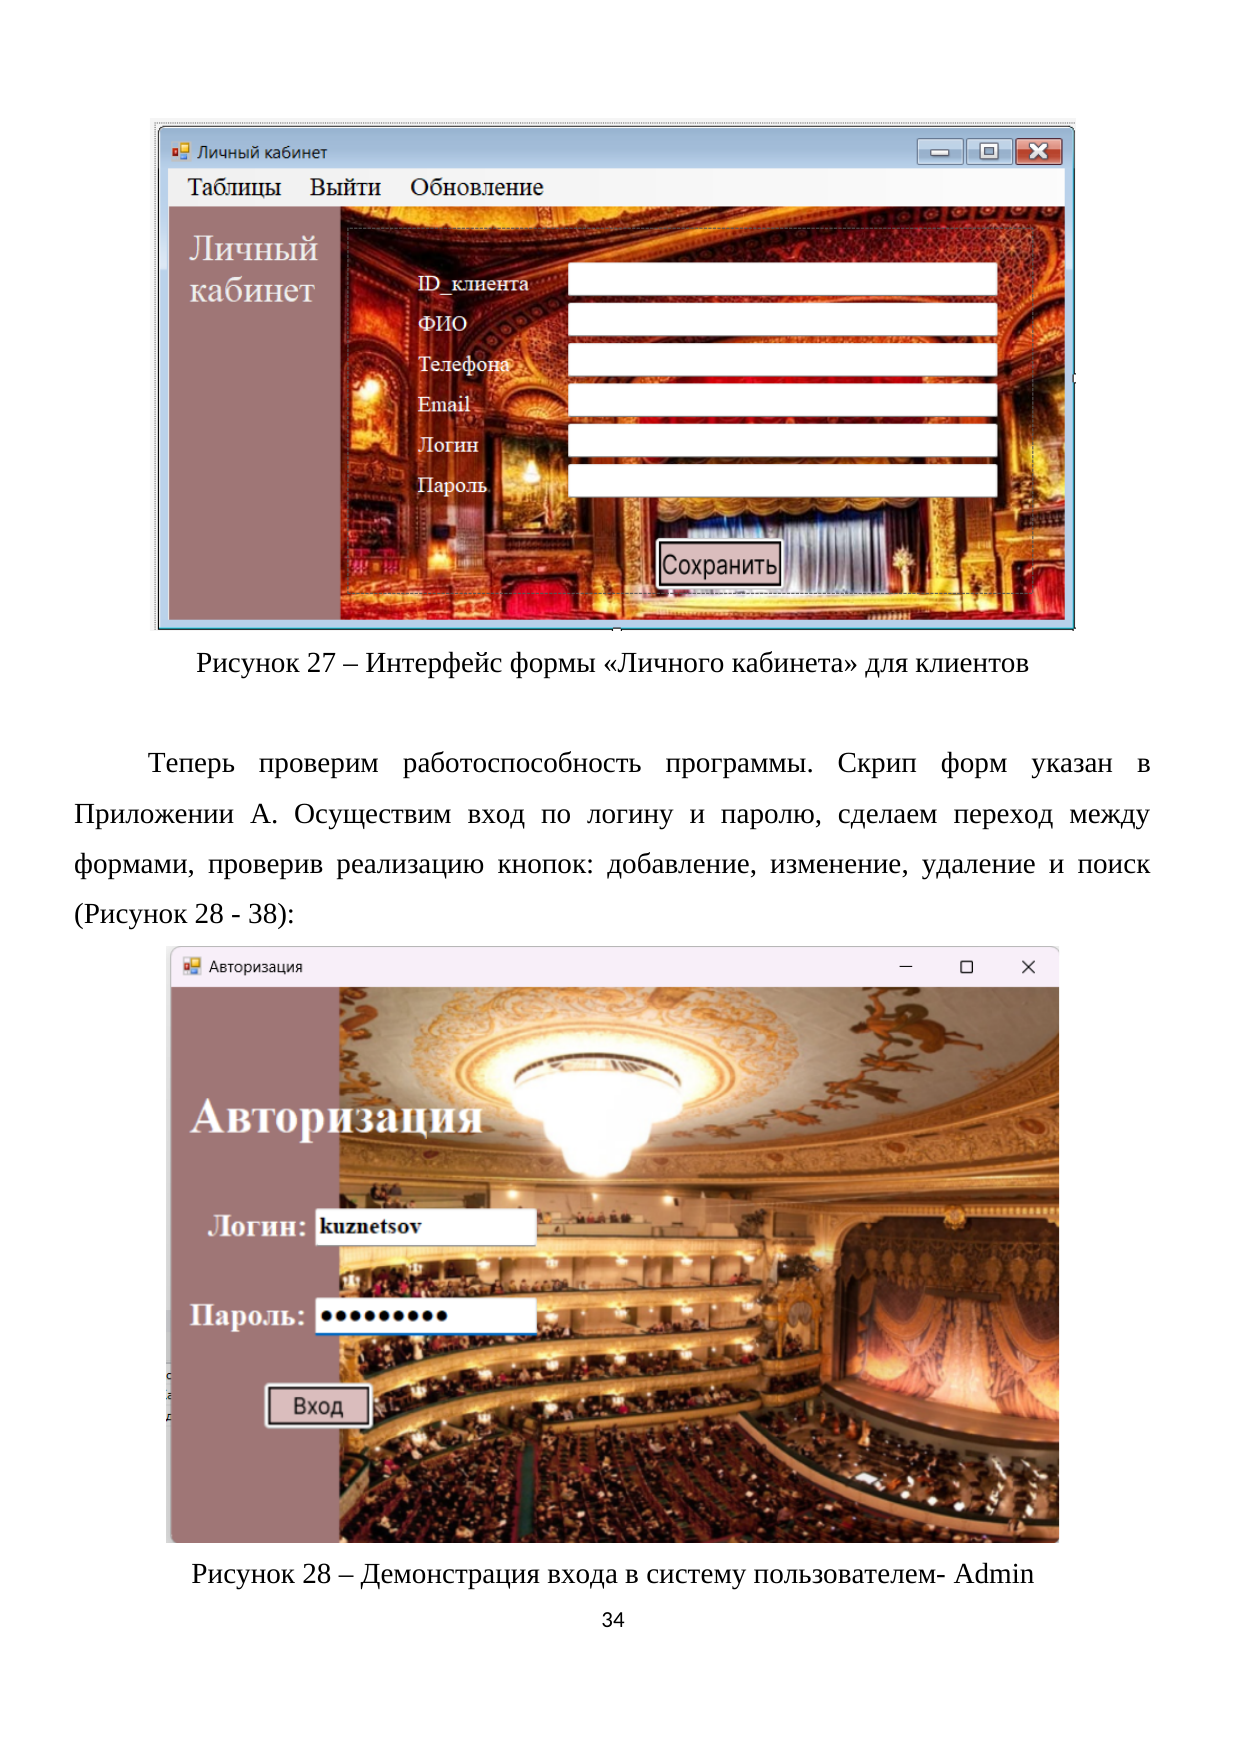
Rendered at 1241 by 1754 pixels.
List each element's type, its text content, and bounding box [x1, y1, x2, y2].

text Рисунок 27 – Интерфейс формы «Личного кабинета» для клиентов [74, 645, 1152, 678]
text Рисунок 28 – Демонстрация входа в систему пользователем- Admin [74, 1557, 1152, 1590]
text Теперь проверим работоспособность программы. Скрип форм указан в Приложении А. Осуществим вход по логину и паролю, сделаем переход между формами, проверив реализацию кнопок: добавление, изменение, удаление и поиск (Рисунок 28 - 38): [74, 746, 1152, 930]
picture [166, 946, 1060, 1543]
picture [149, 118, 1076, 631]
